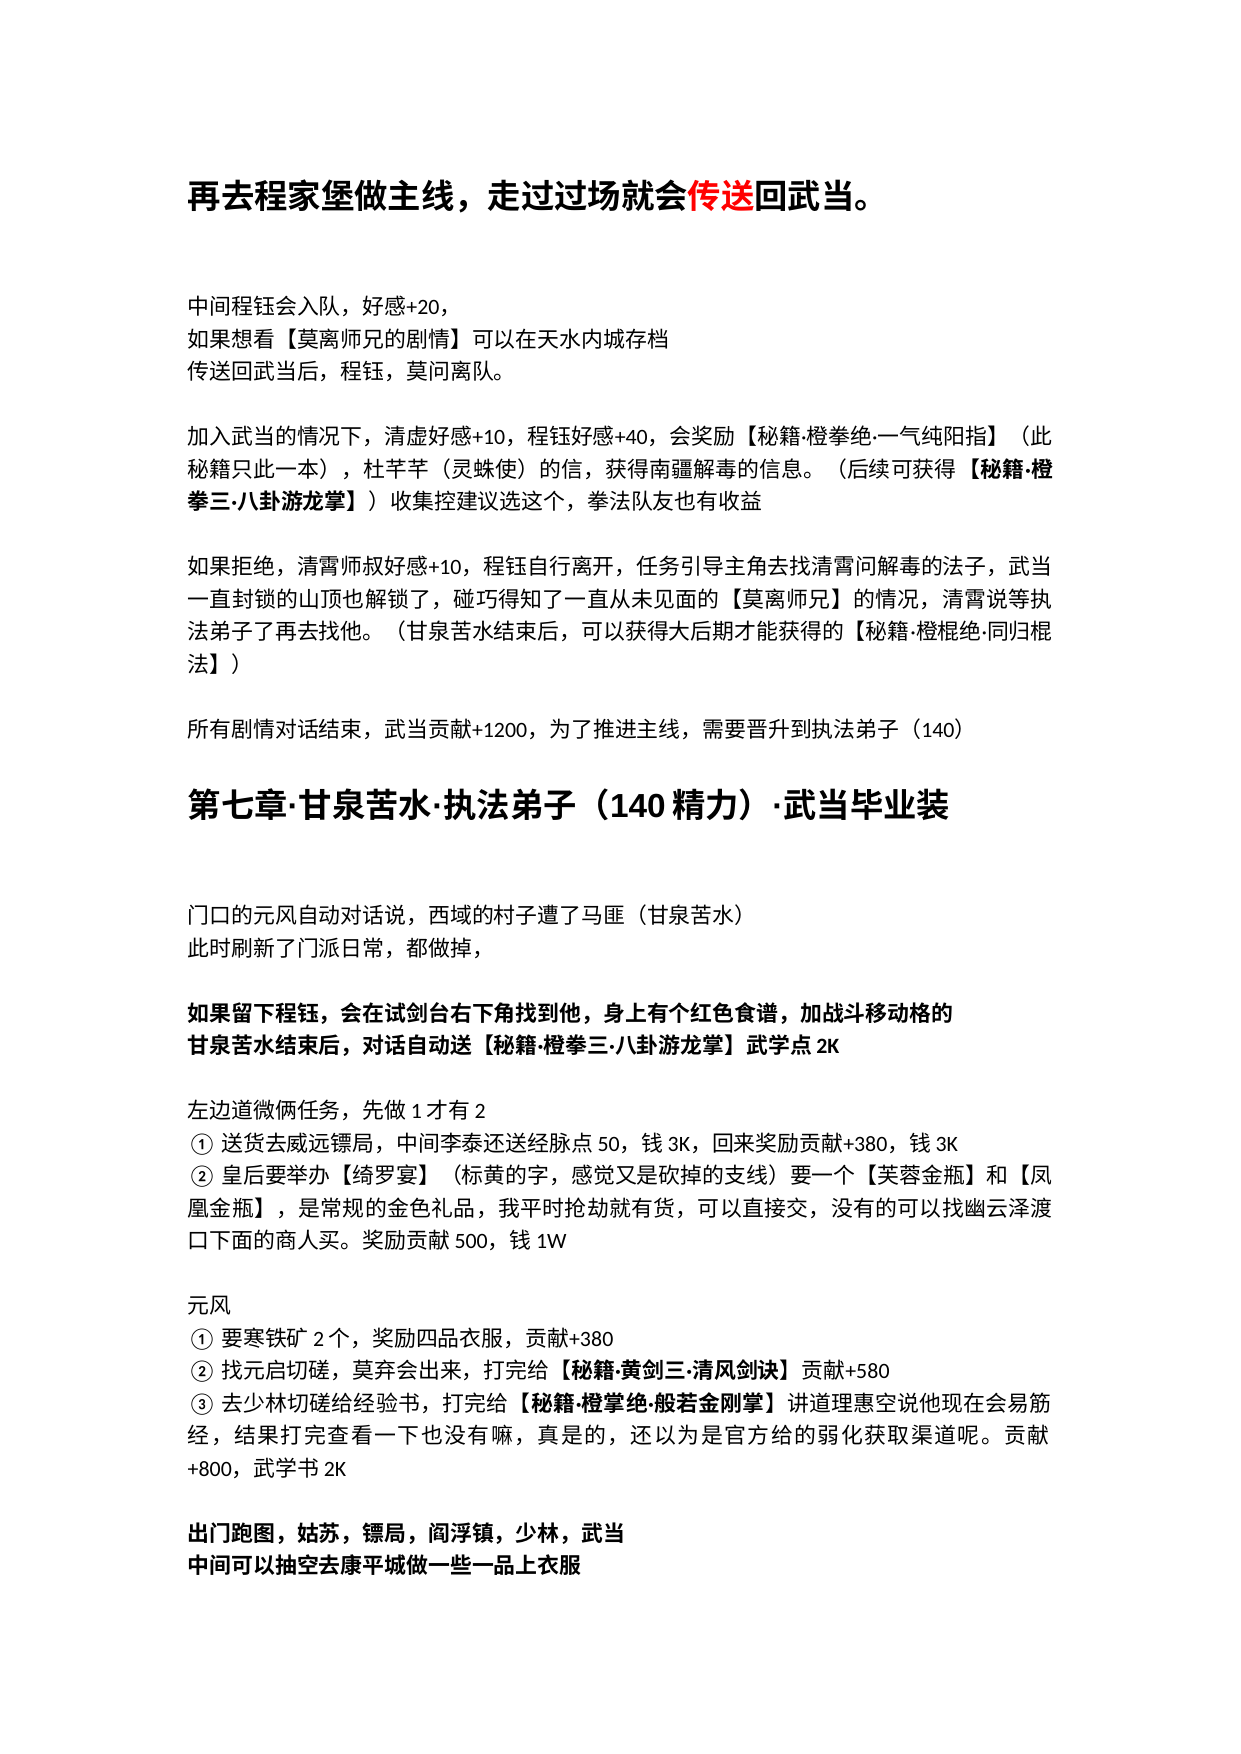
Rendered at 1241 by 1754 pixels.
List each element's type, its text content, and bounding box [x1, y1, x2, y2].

text 中间程钰会入队，好感+20， [187, 289, 1053, 321]
text 甘泉苦水结束后，对话自动送【秘籍·橙拳三·八卦游龙掌】武学点2K [187, 1028, 1053, 1060]
subtitle 再去程家堡做主线，走过过场就会传送回武当。 [187, 162, 1053, 227]
text ②皇后要举办【绮罗宴】（标黄的字，感觉又是砍掉的支线）要一个【芙蓉金瓶】和【凤凰金瓶】，是常规的金色礼品，我平时抢劫就有货，可以直接交，没有的可以找幽云泽渡口下面的商人买。奖励贡献500，钱1W [187, 1158, 1053, 1255]
text 元风 [187, 1288, 1053, 1320]
text ③去少林切磋给经验书，打完给【秘籍·橙掌绝·般若金刚掌】讲道理惠空说他现在会易筋经，结果打完查看一下也没有嘛，真是的，还以为是官方给的弱化获取渠道呢。贡献+800，武学书2K [187, 1385, 1053, 1483]
text 如果想看【莫离师兄的剧情】可以在天水内城存档 [187, 321, 1053, 354]
text 门口的元风自动对话说，西域的村子遭了马匪（甘泉苦水） [187, 898, 1053, 930]
text 出门跑图，姑苏，镖局，阎浮镇，少林，武当 [187, 1515, 1053, 1548]
text 传送回武当后，程钰，莫问离队。 [187, 354, 1053, 386]
text 如果留下程钰，会在试剑台右下角找到他，身上有个红色食谱，加战斗移动格的 [187, 995, 1053, 1028]
text ①要寒铁矿2个，奖励四品衣服，贡献+380 [187, 1320, 1053, 1353]
text 左边道微俩任务，先做1才有2 [187, 1093, 1053, 1125]
text ①送货去威远镖局，中间李泰还送经脉点50，钱3K，回来奖励贡献+380，钱3K [187, 1125, 1053, 1158]
text 如果拒绝，清霄师叔好感+10，程钰自行离开，任务引导主角去找清霄问解毒的法子，武当一直封锁的山顶也解锁了，碰巧得知了一直从未见面的【莫离师兄】的情况，清霄说等执法弟子了再去找他。（甘泉苦水结束后，可以获得大后期才能获得的【秘籍·橙棍绝·同归棍法】） [187, 549, 1053, 679]
subtitle 第七章·甘泉苦水·执法弟子（140精力）·武当毕业装 [187, 771, 1053, 836]
text ②找元启切磋，莫弃会出来，打完给【秘籍·黄剑三·清风剑诀】贡献+580 [187, 1353, 1053, 1385]
text 中间可以抽空去康平城做一些一品上衣服 [187, 1548, 1053, 1580]
text 此时刷新了门派日常，都做掉， [187, 930, 1053, 963]
text 所有剧情对话结束，武当贡献+1200，为了推进主线，需要晋升到执法弟子（140） [187, 711, 1053, 744]
text 加入武当的情况下，清虚好感+10，程钰好感+40，会奖励【秘籍·橙拳绝·一气纯阳指】（此秘籍只此一本），杜芊芊（灵蛛使）的信，获得南疆解毒的信息。（后续可获得【秘籍·橙拳三·八卦游龙掌】）收集控建议选这个，拳法队友也有收益 [187, 419, 1053, 516]
